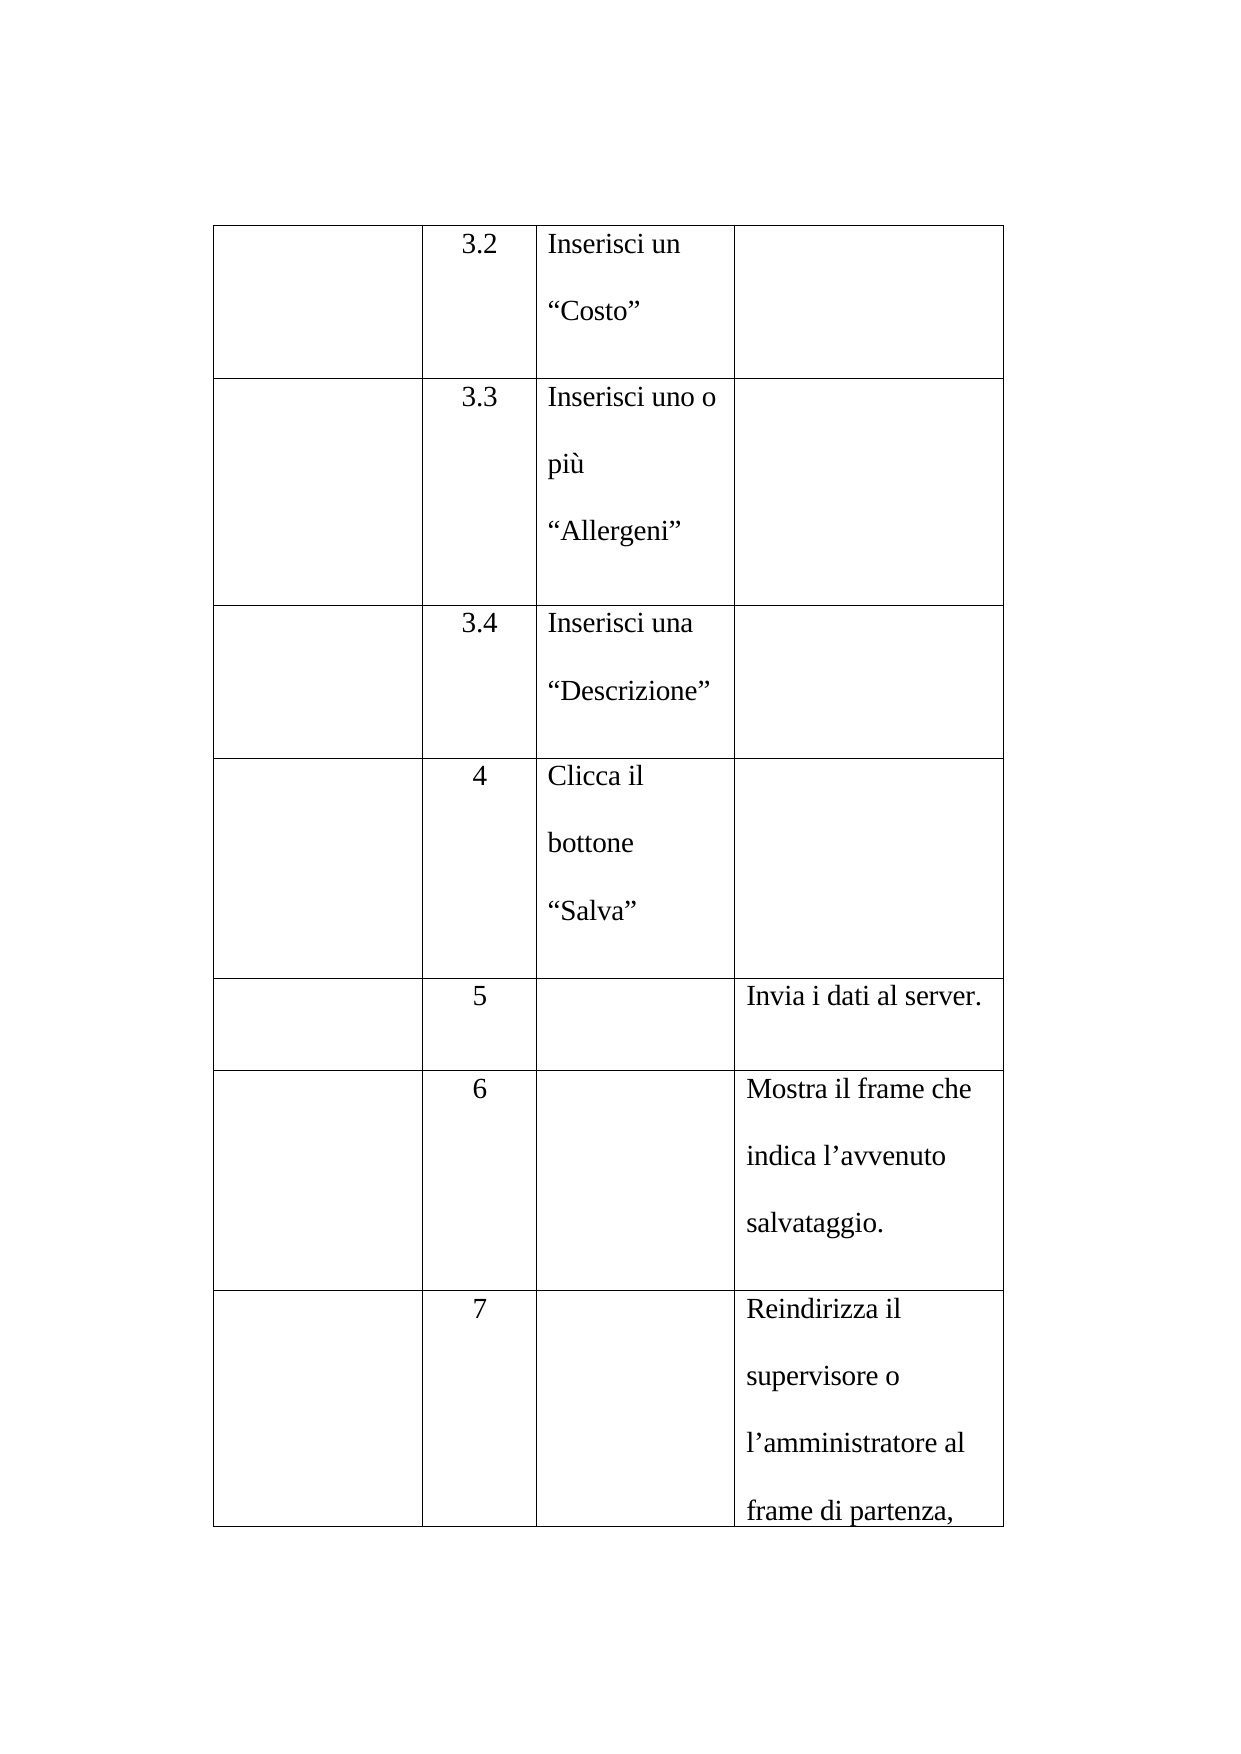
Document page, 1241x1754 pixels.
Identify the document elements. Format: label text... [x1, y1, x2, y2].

table_cell [735, 759, 1003, 977]
table_cell Mostra il frame che indica l’avvenuto salvataggio. [735, 1071, 1003, 1290]
table_cell 3.2 [423, 226, 536, 378]
table_cell Inserisci uno o più “Allergeni” [537, 379, 734, 604]
table_cell 7 [423, 1291, 536, 1526]
table_cell Reindirizza il supervisore o l’amministratore al frame di partenza, [735, 1291, 1003, 1526]
table_cell [537, 1071, 734, 1290]
table_cell [214, 226, 422, 378]
table_cell [214, 979, 422, 1070]
table_cell 4 [423, 759, 536, 977]
table_cell [214, 606, 422, 757]
table_cell [214, 379, 422, 604]
table_cell [537, 1291, 734, 1526]
table_cell 5 [423, 979, 536, 1070]
table_cell Inserisci un “Costo” [537, 226, 734, 378]
table_cell 3.4 [423, 606, 536, 757]
table_cell [214, 1071, 422, 1290]
table_cell 6 [423, 1071, 536, 1290]
table_cell Invia i dati al server. [735, 979, 1003, 1070]
table_cell Inserisci una “Descrizione” [537, 606, 734, 757]
table_cell [735, 606, 1003, 757]
table_cell [735, 379, 1003, 604]
table_cell [537, 979, 734, 1070]
table_cell [735, 226, 1003, 378]
table_cell 3.3 [423, 379, 536, 604]
table_cell Clicca il bottone “Salva” [537, 759, 734, 977]
table_cell [214, 759, 422, 977]
table_cell [214, 1291, 422, 1526]
